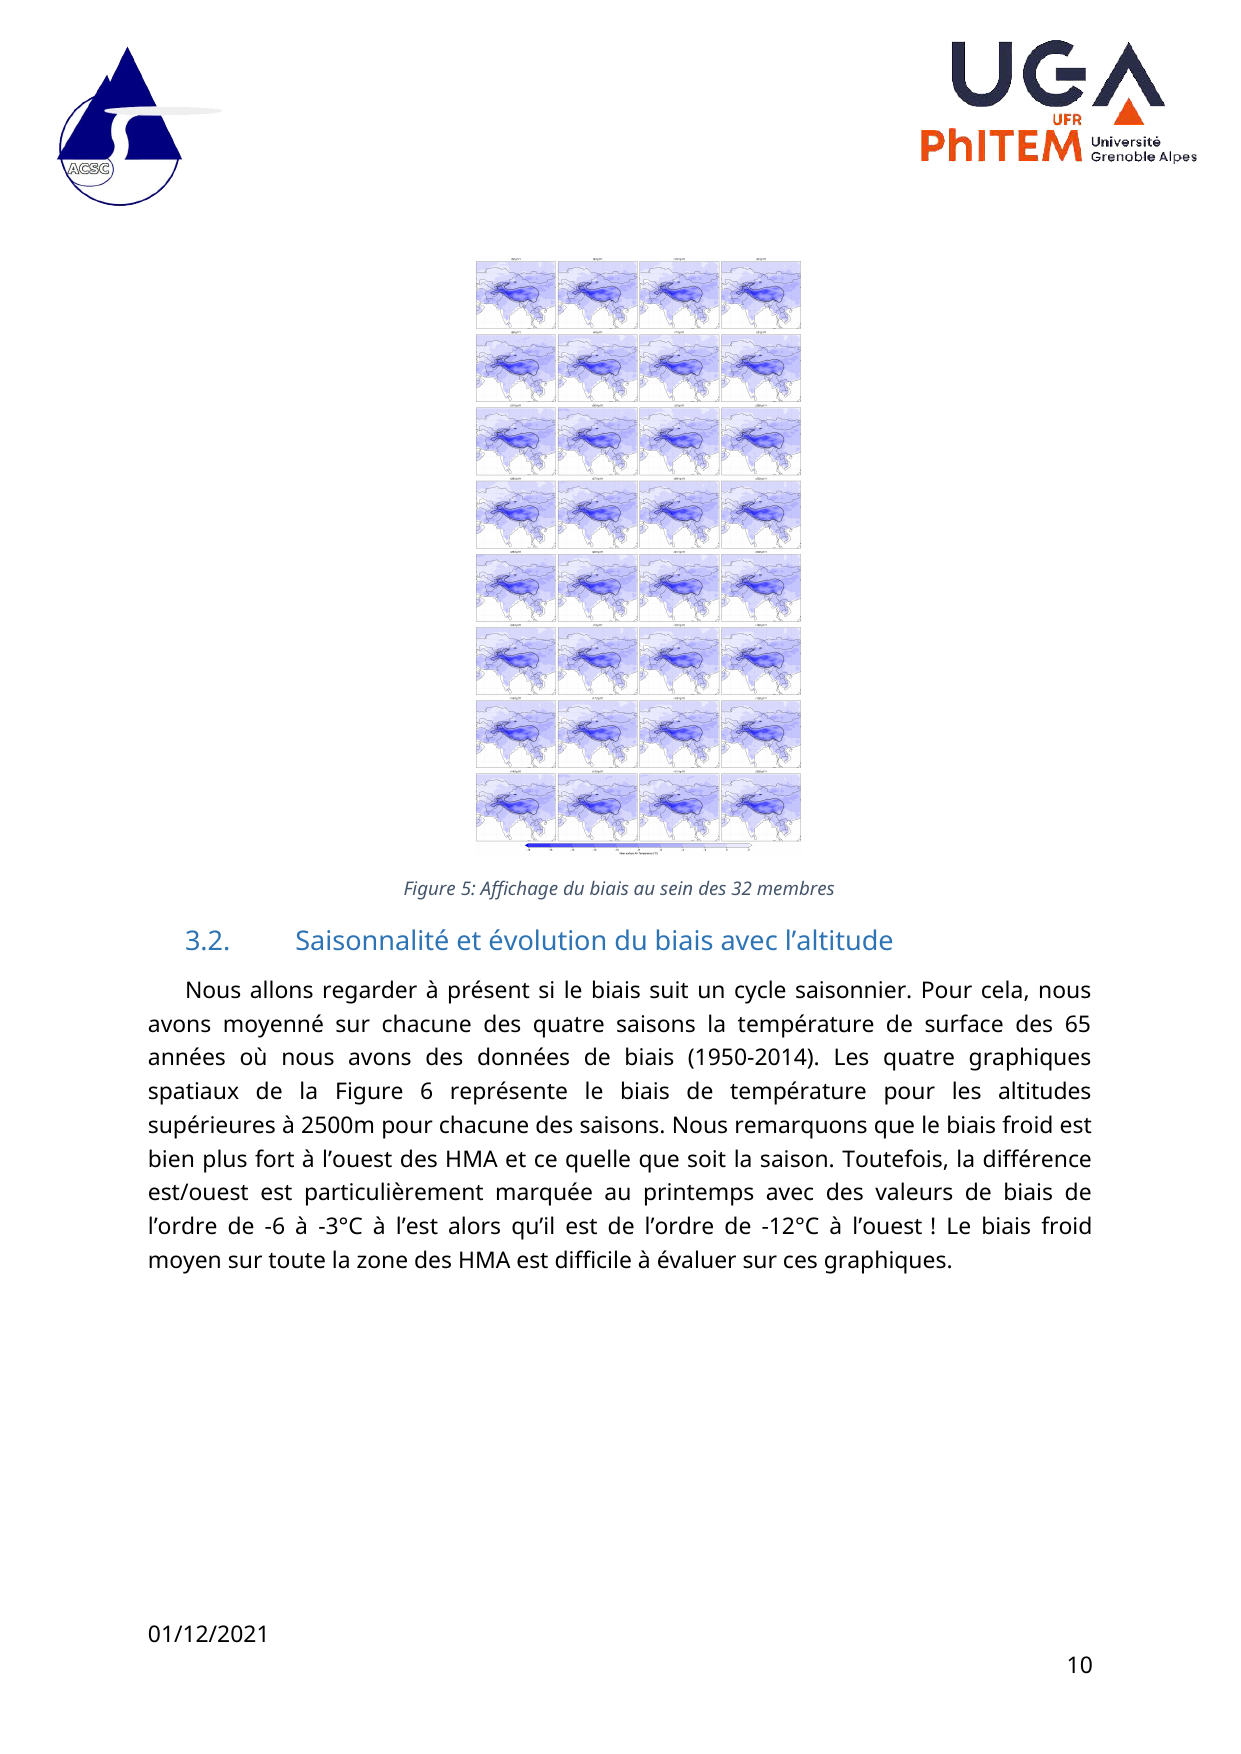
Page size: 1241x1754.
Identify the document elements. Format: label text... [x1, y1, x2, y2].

text Nous allons regarder à présent si le biais suit un cycle saisonnier. Pour cela, nous avons moyenné sur chacune des quatre saisons la température de surface des 65 années où nous avons des données de biais (1950-2014). Les quatre graphiques spatiaux de la Figure 6 représente le biais de température pour les altitudes supérieures à 2500m pour chacune des saisons. Nous remarquons que le biais froid est bien plus fort à l’ouest des HMA et ce quelle que soit la saison. Toutefois, la différence est/ouest est particulièrement marquée au printemps avec des valeurs de biais de l’ordre de -6 à -3°C à l’est alors qu’il est de l’ordre de -12°C à l’ouest ! Le biais froid moyen sur toute la zone des HMA est difficile à évaluer sur ces graphiques. [148, 974, 1093, 1275]
picture [43, 40, 227, 224]
picture [921, 40, 1197, 164]
picture [475, 258, 802, 856]
subtitle Saisonnalité et évolution du biais avec l’altitude [185, 921, 1093, 958]
